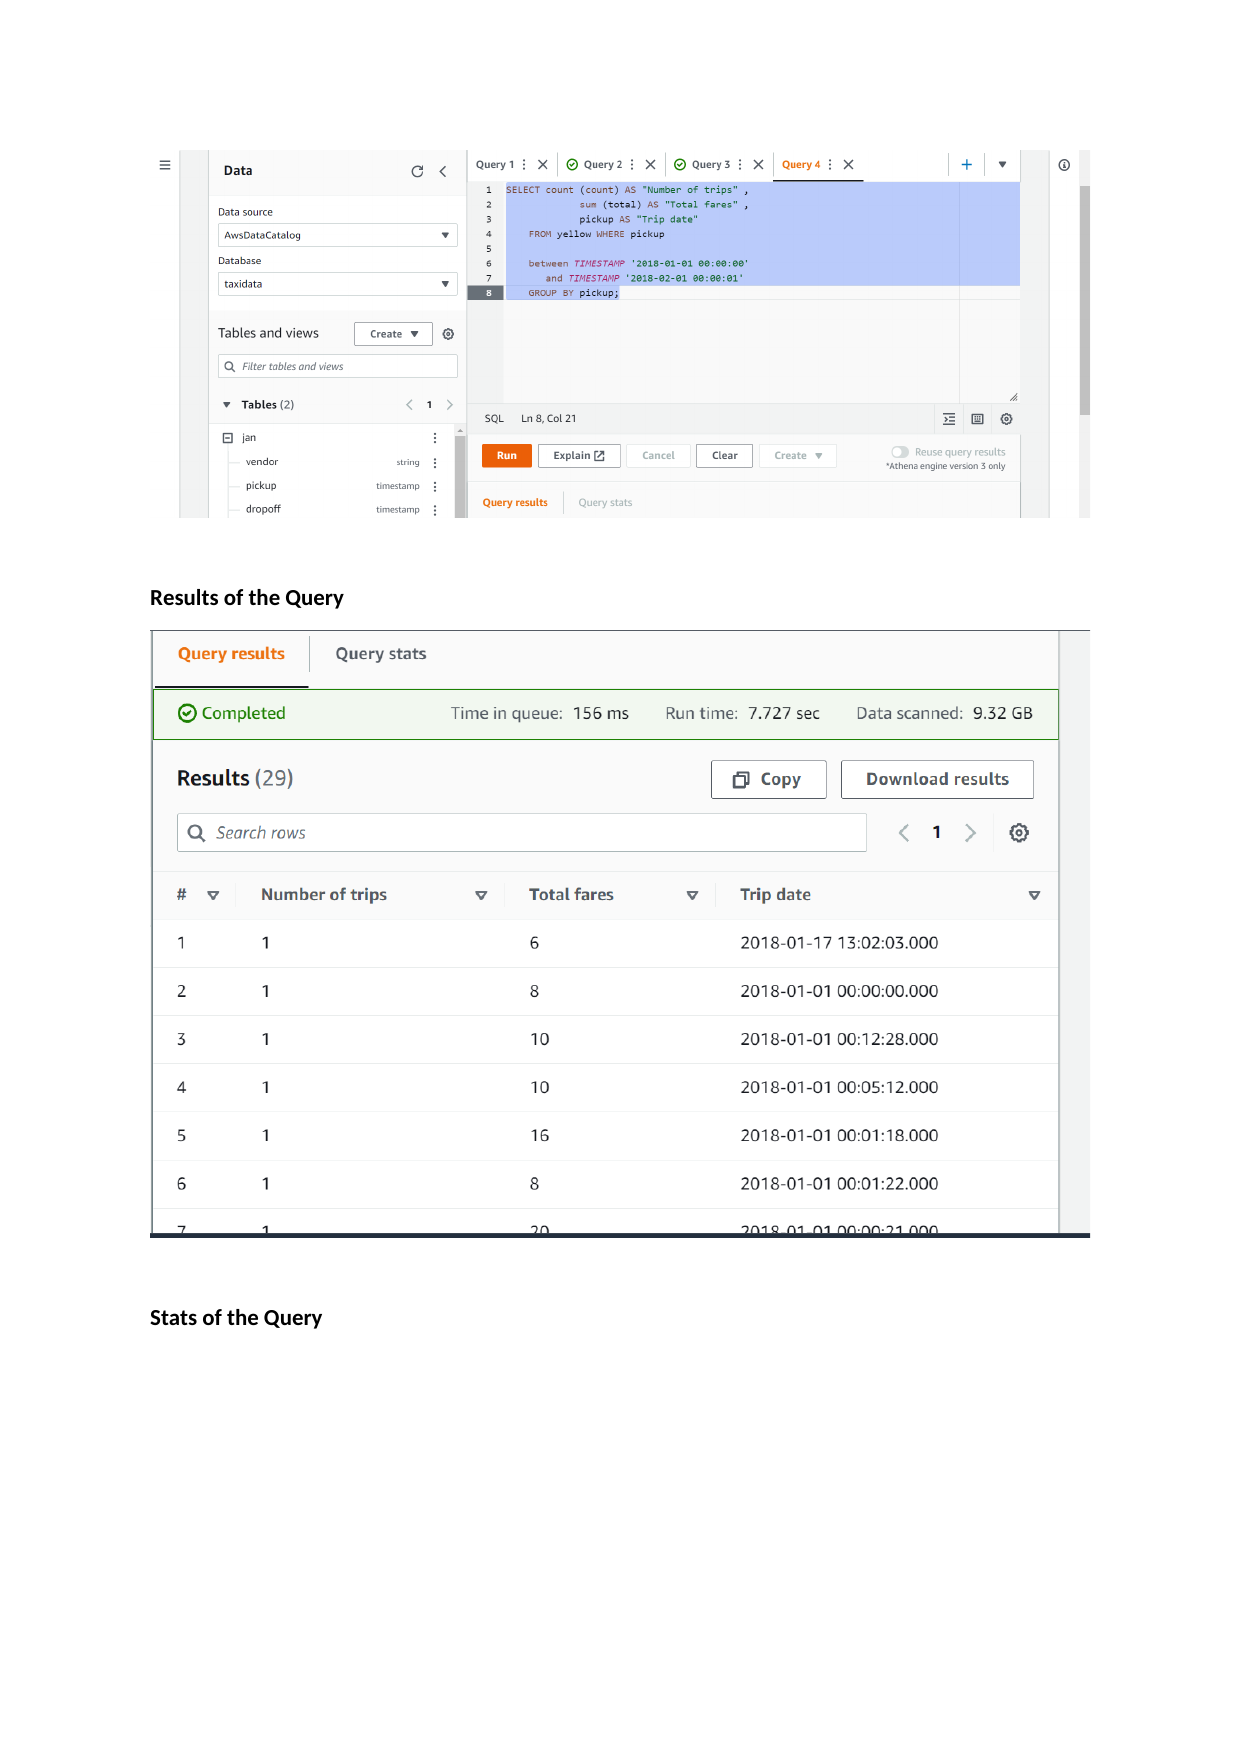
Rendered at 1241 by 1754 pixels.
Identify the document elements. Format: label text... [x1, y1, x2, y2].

picture [150, 150, 1091, 518]
picture [150, 630, 1091, 1238]
text Results of the Query [150, 583, 1090, 611]
text Stats of the Query [150, 1303, 1090, 1331]
